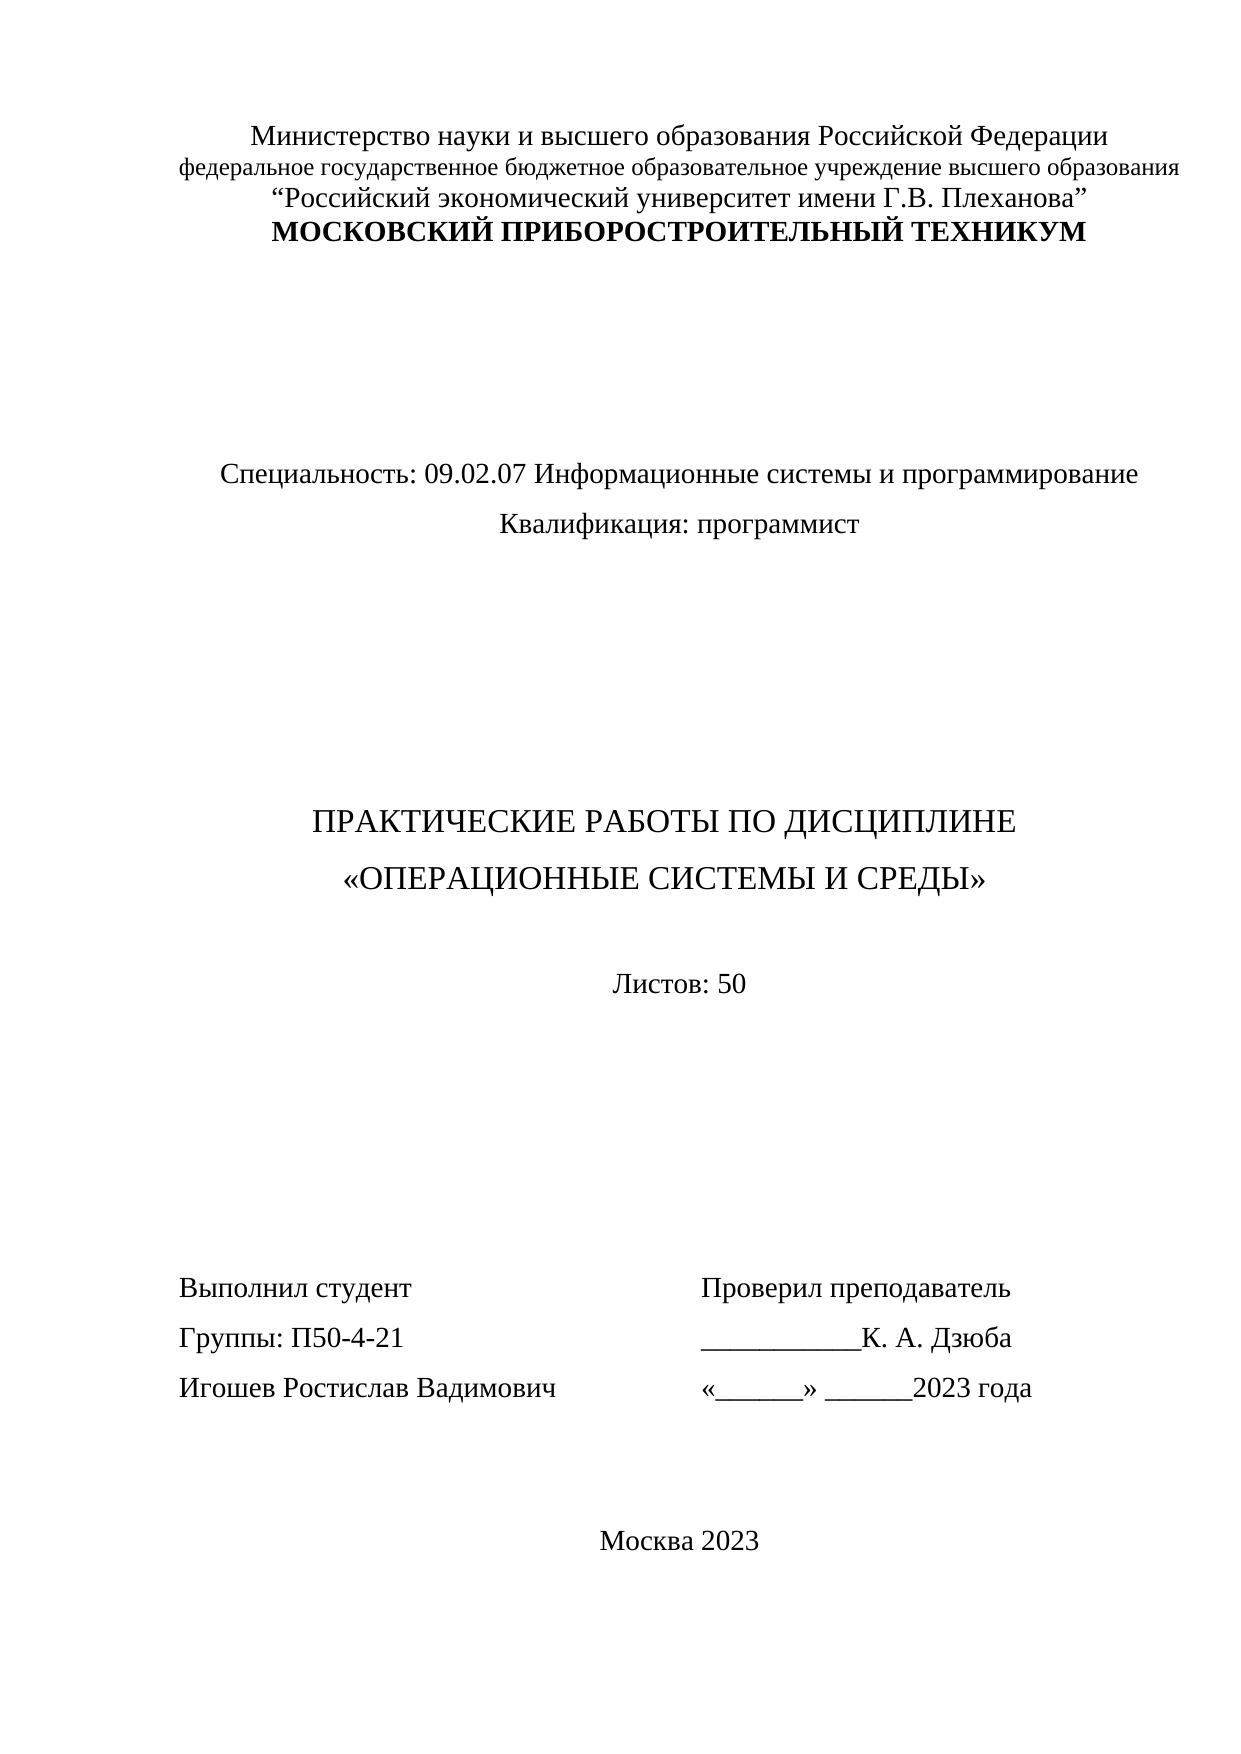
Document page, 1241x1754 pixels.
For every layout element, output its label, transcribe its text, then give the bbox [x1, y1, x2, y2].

text ПРАКТИЧЕСКИЕ РАБОТЫ ПО ДИСЦИПЛИНЕ [177, 801, 1152, 839]
text МОСКОВСКИЙ ПРИБОРОСТРОИТЕЛЬНЫЙ ТЕХНИКУМ [177, 214, 1181, 247]
text Листов: 3 [177, 966, 1181, 1000]
table_header Выполнил студент Группы: П50-4-21 Игошев Ростислав Вадимович [177, 1268, 699, 1422]
text «ОПЕРАЦИОННЫЕ СИСТЕМЫ И СРЕДЫ» [177, 858, 1152, 897]
text федеральное государственное бюджетное образовательное учреждение высшего образования [177, 152, 1181, 180]
text Министерство науки и высшего образования Российской Федерации [177, 118, 1181, 152]
text Москва 2023 [177, 1523, 1181, 1556]
text Специальность: 09.02.07 Информационные системы и программирование Квалификация: программист [177, 456, 1181, 590]
text “Российский экономический университет имени Г.В. Плеханова” [177, 180, 1181, 214]
table_header Проверил преподаватель ___________К. А. Дзюба «______» ______2023 года [699, 1268, 1086, 1422]
